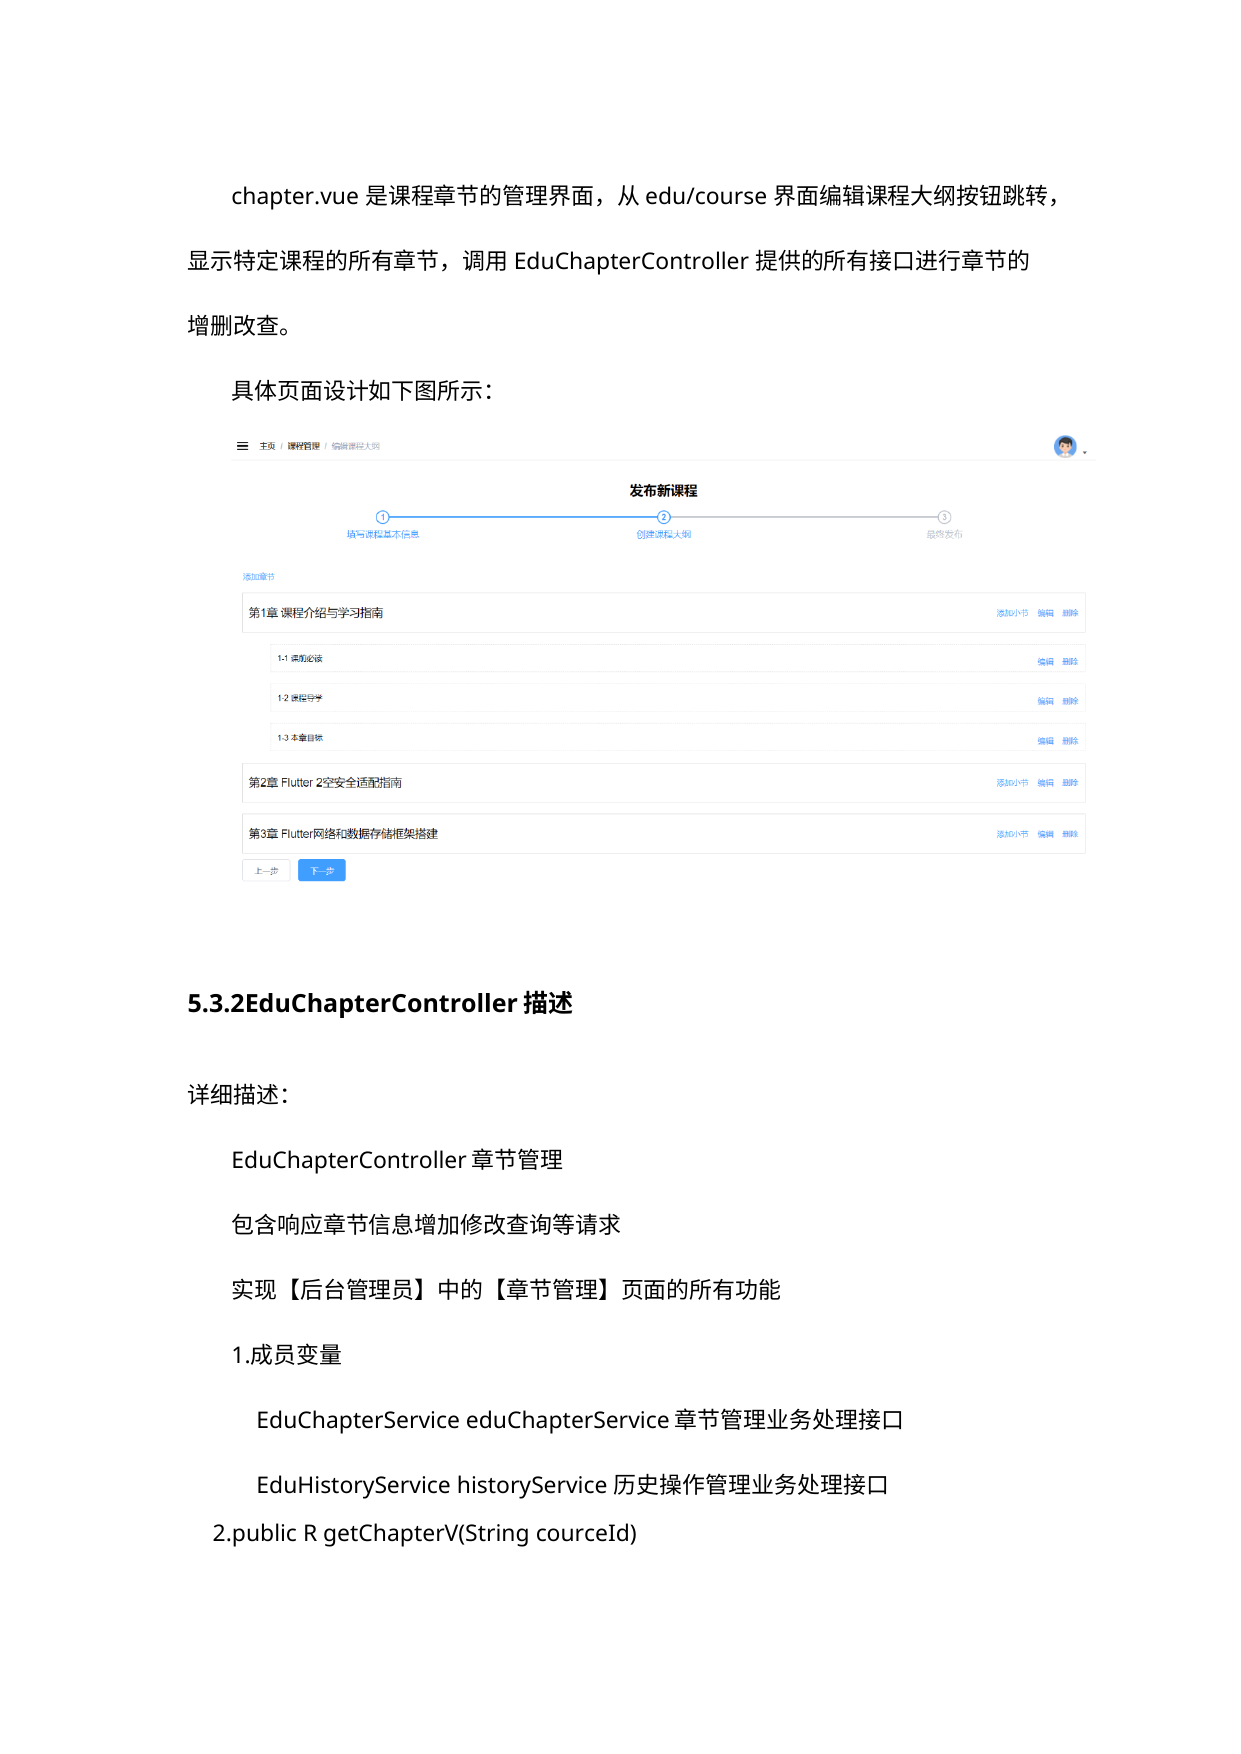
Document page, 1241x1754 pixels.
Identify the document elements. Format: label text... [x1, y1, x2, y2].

text 2.public R getChapterV(String courceId) [212, 1516, 1053, 1549]
text 详细描述： [187, 1061, 1053, 1126]
text 具体页面设计如下图所示： [187, 357, 1053, 422]
text 实现【后台管理员】中的【章节管理】页面的所有功能 [187, 1256, 1053, 1321]
text 5.3.2EduChapterController描述 [187, 969, 1053, 1034]
text 包含响应章节信息增加修改查询等请求 [187, 1191, 1053, 1256]
text EduChapterController章节管理 [187, 1126, 1053, 1191]
text chapter.vue 是课程章节的管理界面，从 edu/course 界面编辑课程大纲按钮跳转，显示特定课程的所有章节，调用 EduChapterController 提供的所有接口进行章节的增删改查。 [187, 162, 1053, 357]
picture [231, 432, 1096, 899]
text EduChapterService eduChapterService章节管理业务处理接口 [212, 1386, 1053, 1451]
text EduHistoryService historyService 历史操作管理业务处理接口 [212, 1451, 1053, 1516]
text 1.成员变量 [187, 1321, 1053, 1386]
